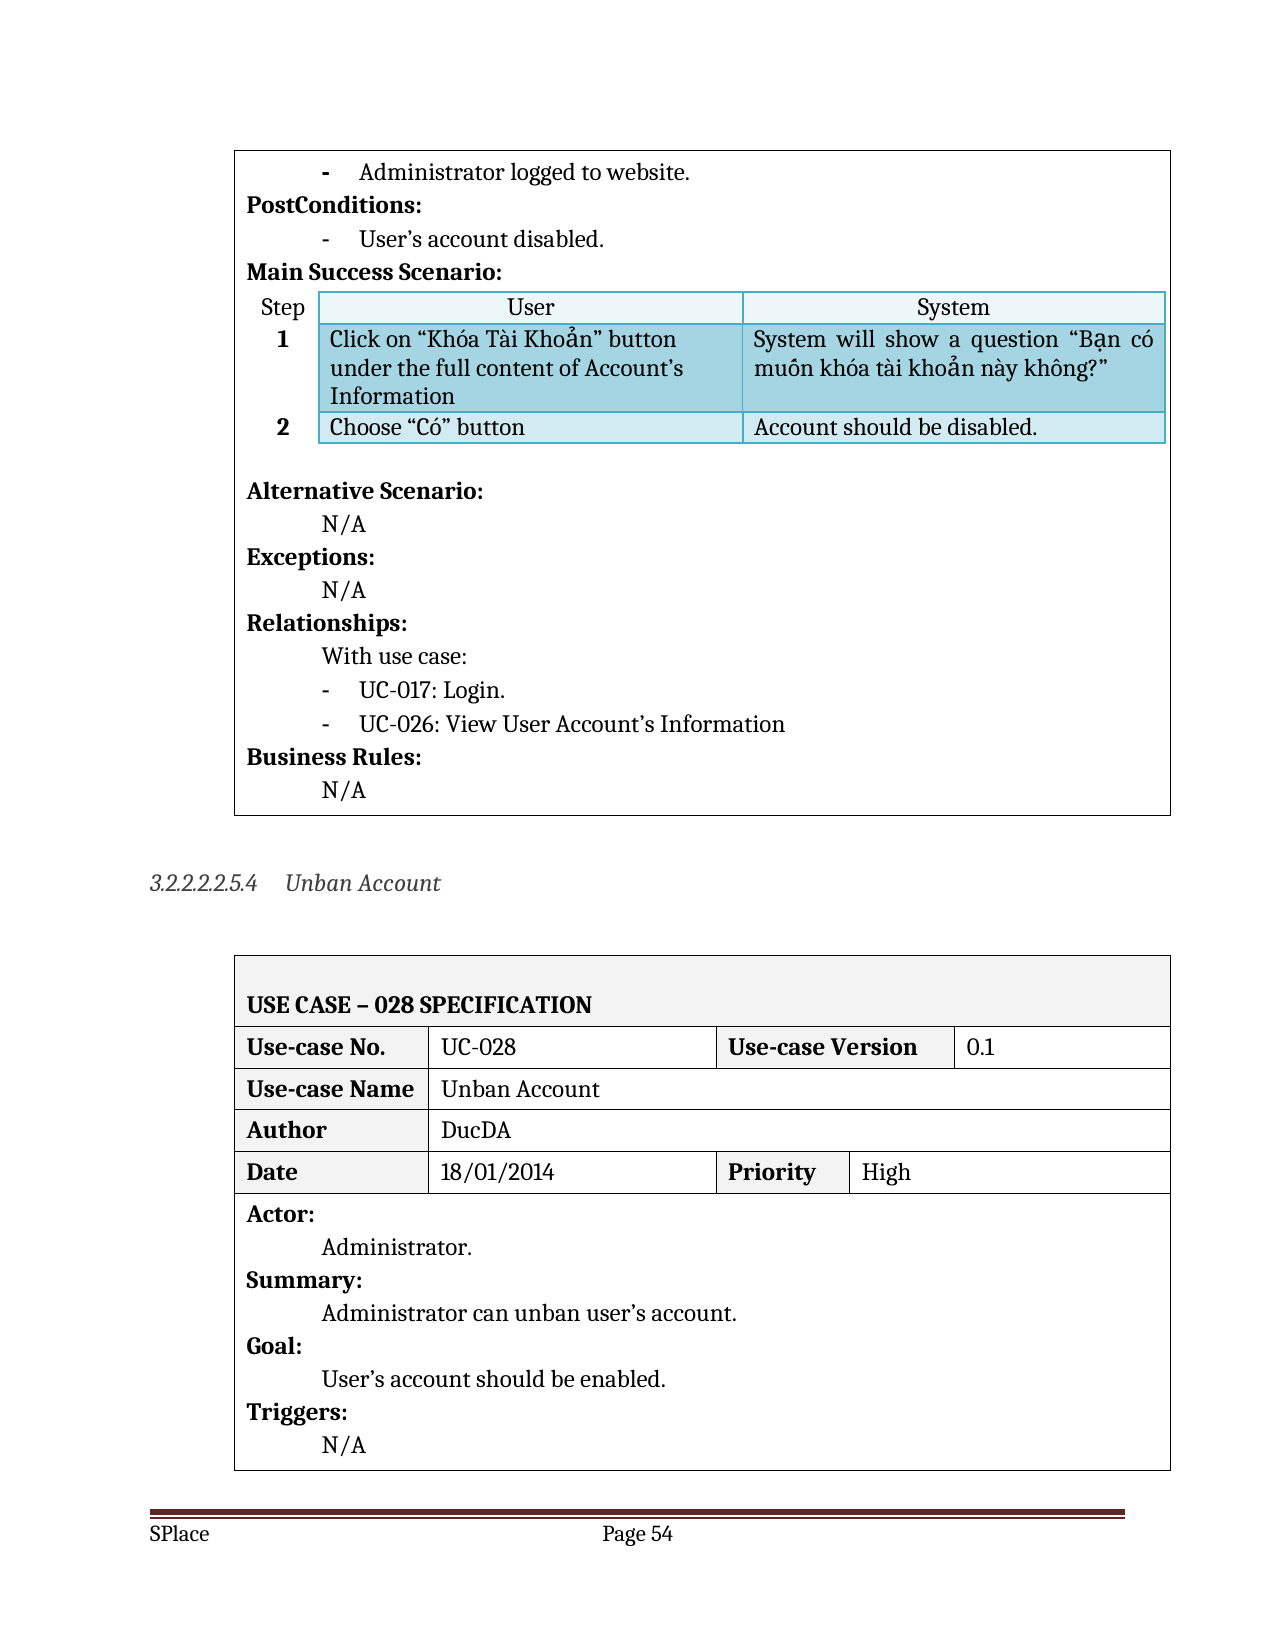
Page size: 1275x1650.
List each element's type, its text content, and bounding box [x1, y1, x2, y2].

table_header USE CASE – 028 SPECIFICATION [235, 956, 1170, 1026]
table_cell DucDA [429, 1110, 1170, 1151]
table_cell Author [235, 1110, 428, 1151]
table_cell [235, 151, 1170, 815]
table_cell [235, 1194, 1170, 1470]
table_cell Use-case No. [235, 1027, 428, 1067]
subtitle Unban Account [150, 869, 1125, 898]
table_cell Priority [717, 1152, 849, 1193]
table_cell UC-028 [429, 1027, 716, 1067]
table_cell Use-case Name [235, 1069, 428, 1109]
table_cell Use-case Version [717, 1027, 954, 1067]
table_cell 18/01/2014 [429, 1152, 716, 1193]
table_cell High [850, 1152, 1170, 1193]
table_cell Date [235, 1152, 428, 1193]
table_cell Unban Account [429, 1069, 1170, 1109]
table_cell 0.1 [955, 1027, 1170, 1067]
